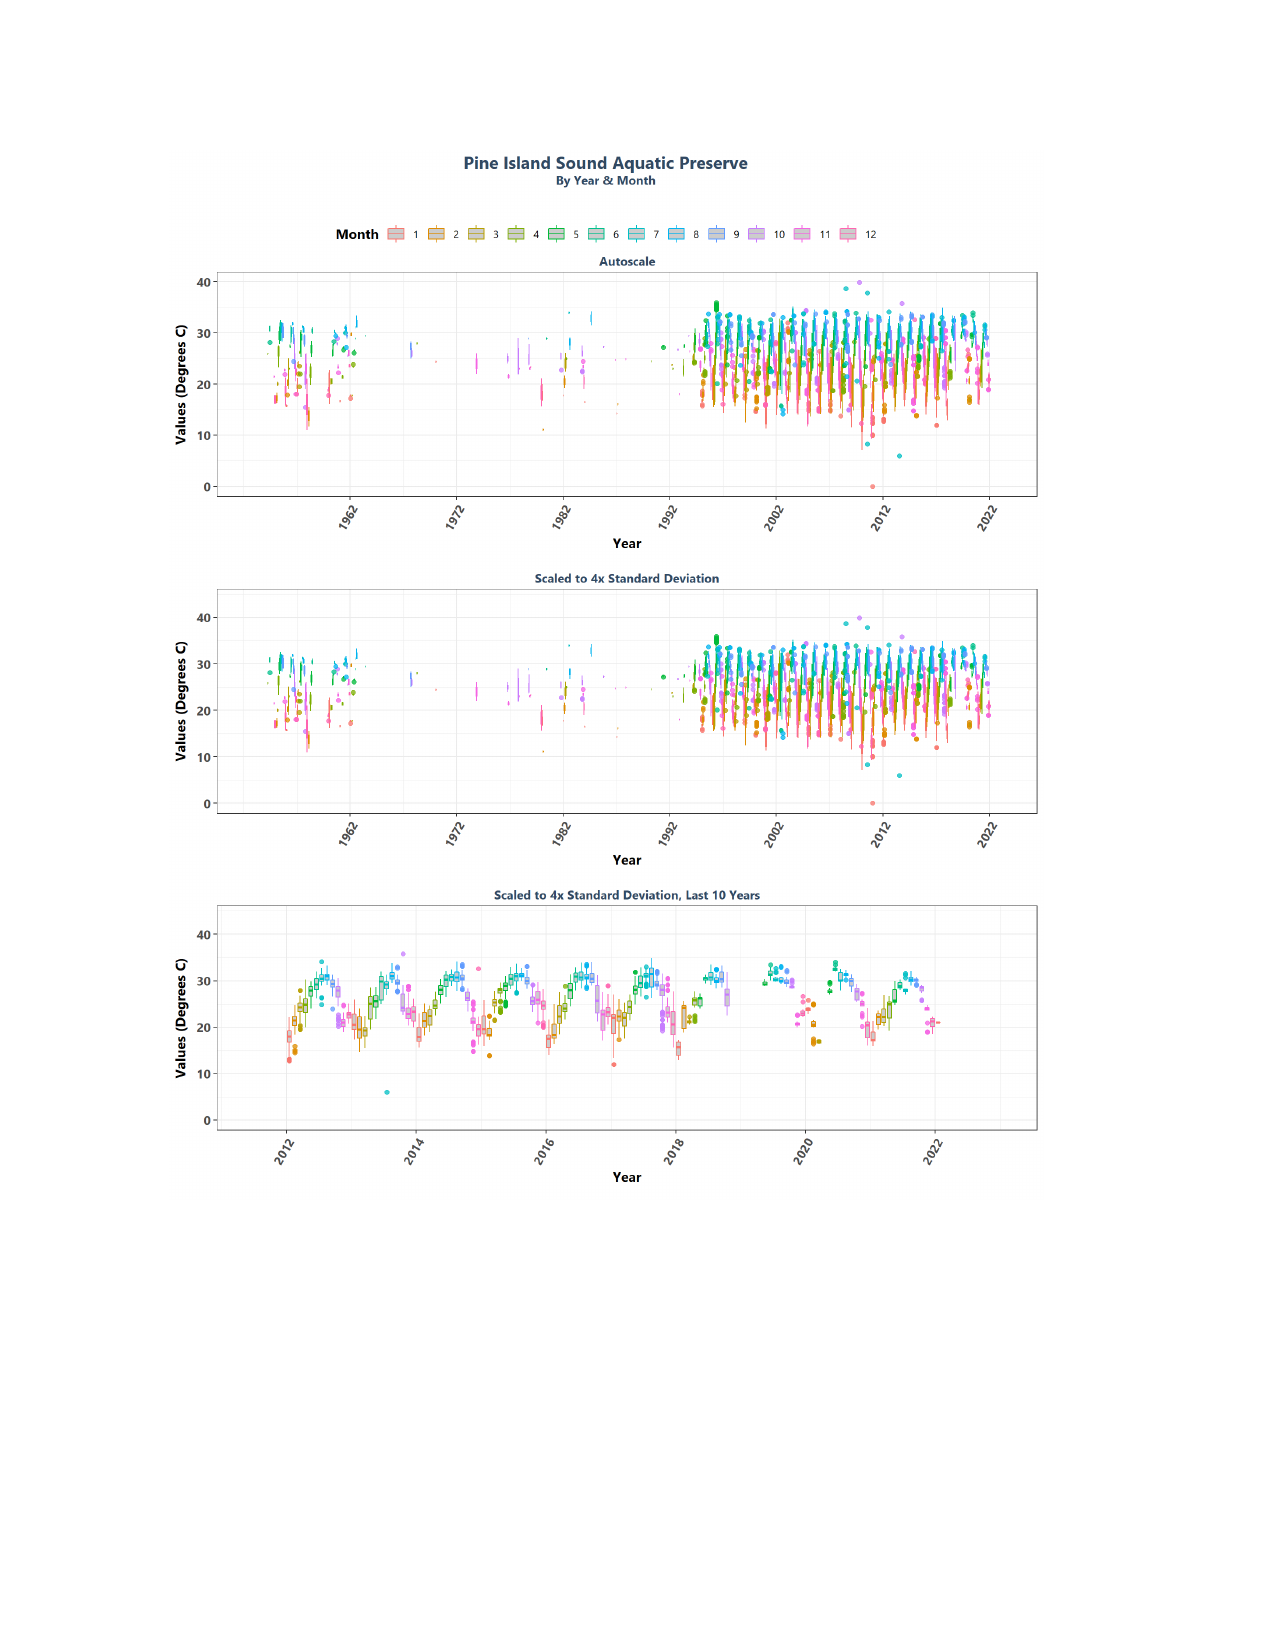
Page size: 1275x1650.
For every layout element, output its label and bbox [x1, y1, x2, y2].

picture [168, 150, 1044, 1200]
